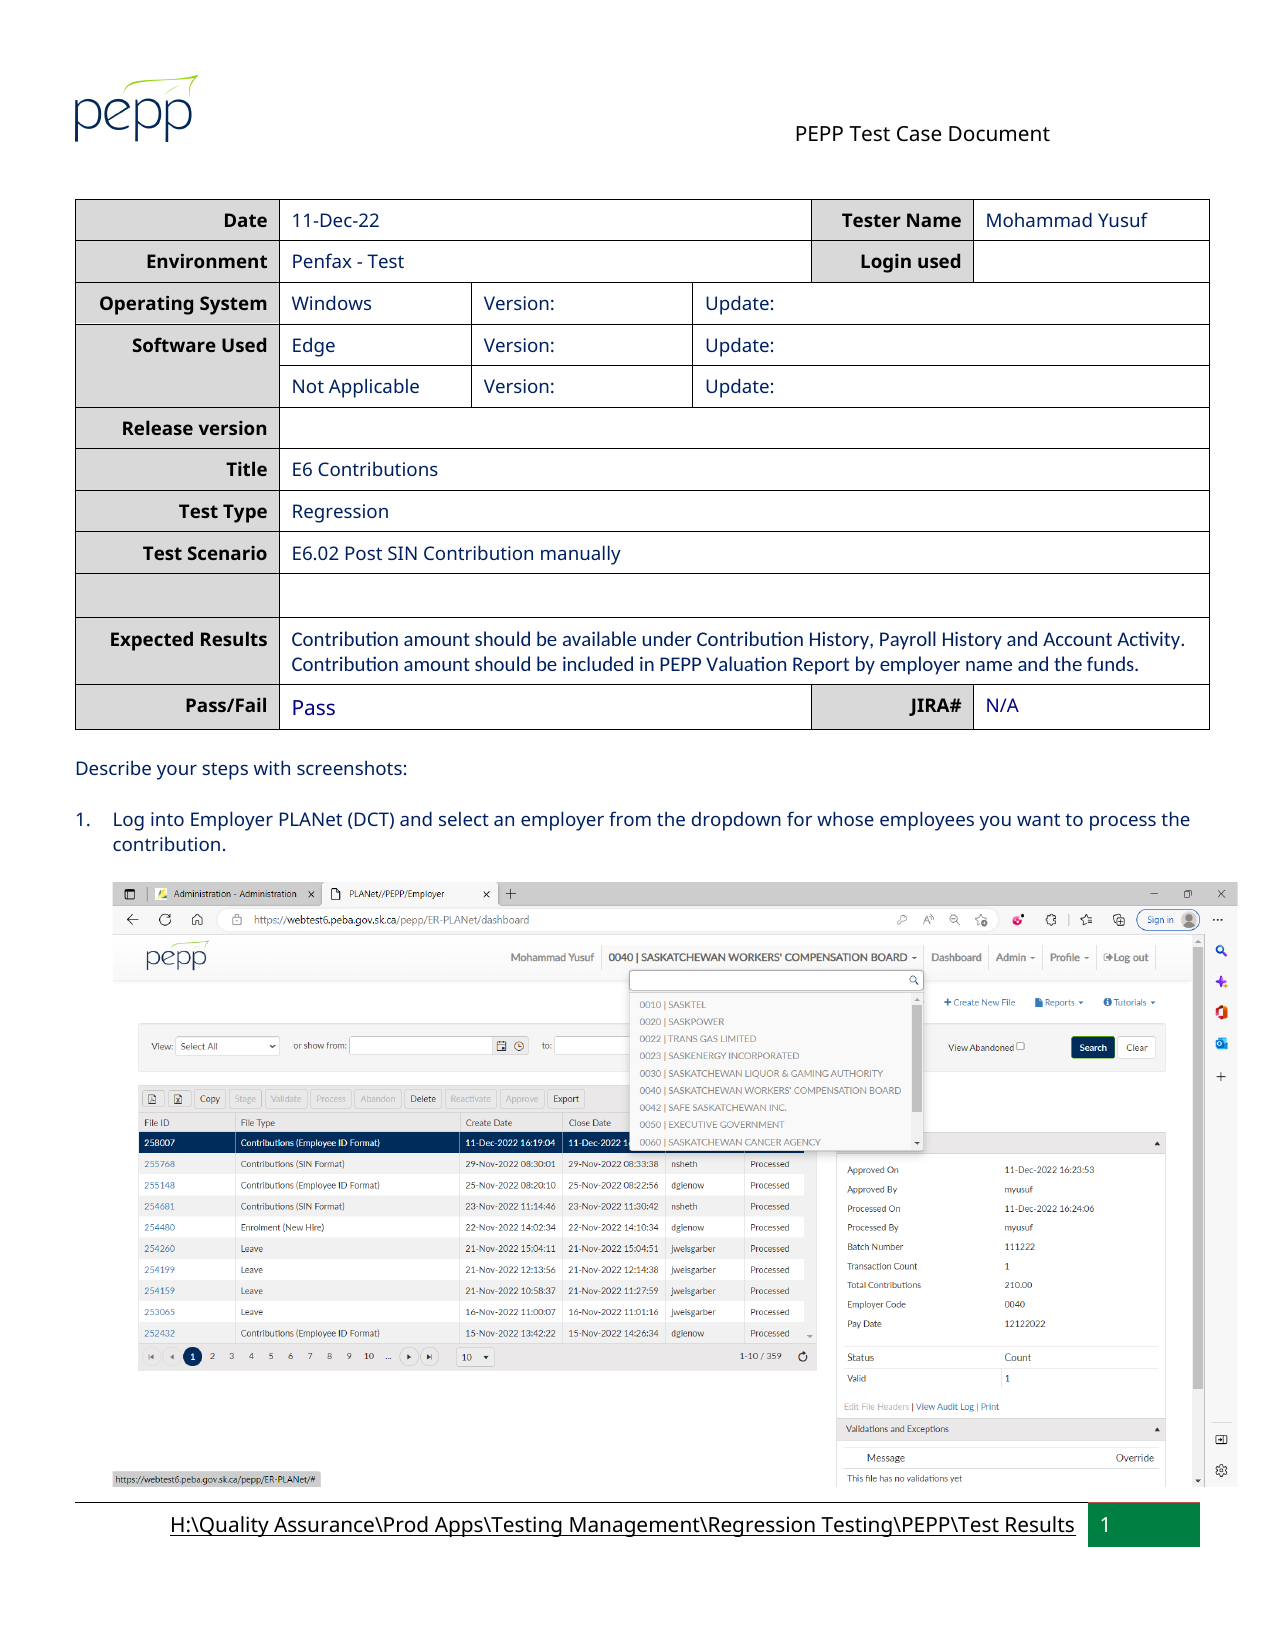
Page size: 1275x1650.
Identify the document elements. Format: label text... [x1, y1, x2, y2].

table_header Tester Name [812, 200, 973, 240]
table_cell Update: [693, 325, 1209, 365]
table_cell Update: [693, 366, 1209, 407]
table_cell [974, 241, 1209, 282]
table_cell Update: [693, 283, 1209, 323]
table_header [974, 200, 1209, 240]
table_cell [76, 574, 279, 617]
table_cell [280, 241, 811, 282]
table_cell Environment [76, 241, 279, 282]
table_cell Operating System [76, 283, 279, 323]
table_cell Version: [472, 366, 692, 407]
table_cell [280, 325, 471, 365]
list Log into Employer PLANet (DCT) and select an employer from the dropdown for whose employees you want to process the contribution. [75, 806, 1200, 857]
table_cell Version: [472, 325, 692, 365]
table_cell Login used [812, 241, 973, 282]
text Describe your steps with screenshots: [75, 755, 1200, 781]
table_cell [280, 283, 471, 323]
table_cell Test Type [76, 491, 279, 531]
table_cell E6 Contributions [280, 449, 1209, 490]
table_cell Version: [472, 283, 692, 323]
table_cell Software Used [76, 325, 279, 407]
table_cell Test Scenario [76, 532, 279, 573]
table_cell [280, 491, 1209, 531]
table_cell Expected Results [76, 618, 279, 684]
table_cell Release version [76, 408, 279, 448]
table_header Date [76, 200, 279, 240]
table_cell JIRA# [812, 685, 973, 729]
picture [75, 75, 199, 142]
table_cell [280, 574, 1209, 617]
table_cell [280, 408, 1209, 448]
table_cell Contribution amount should be available under Contribution History, Payroll History and Account Activity. Contribution amount should be included in PEPP Valuation Report by employer name and the funds. [280, 618, 1209, 684]
table_cell Title [76, 449, 279, 490]
table_header [280, 200, 811, 240]
table_cell E6.02 Post SIN Contribution manually [280, 532, 1209, 573]
table_cell N/A [974, 685, 1209, 729]
picture [112, 882, 1238, 1487]
table_cell [280, 366, 471, 407]
table_cell Pass/Fail [76, 685, 279, 729]
